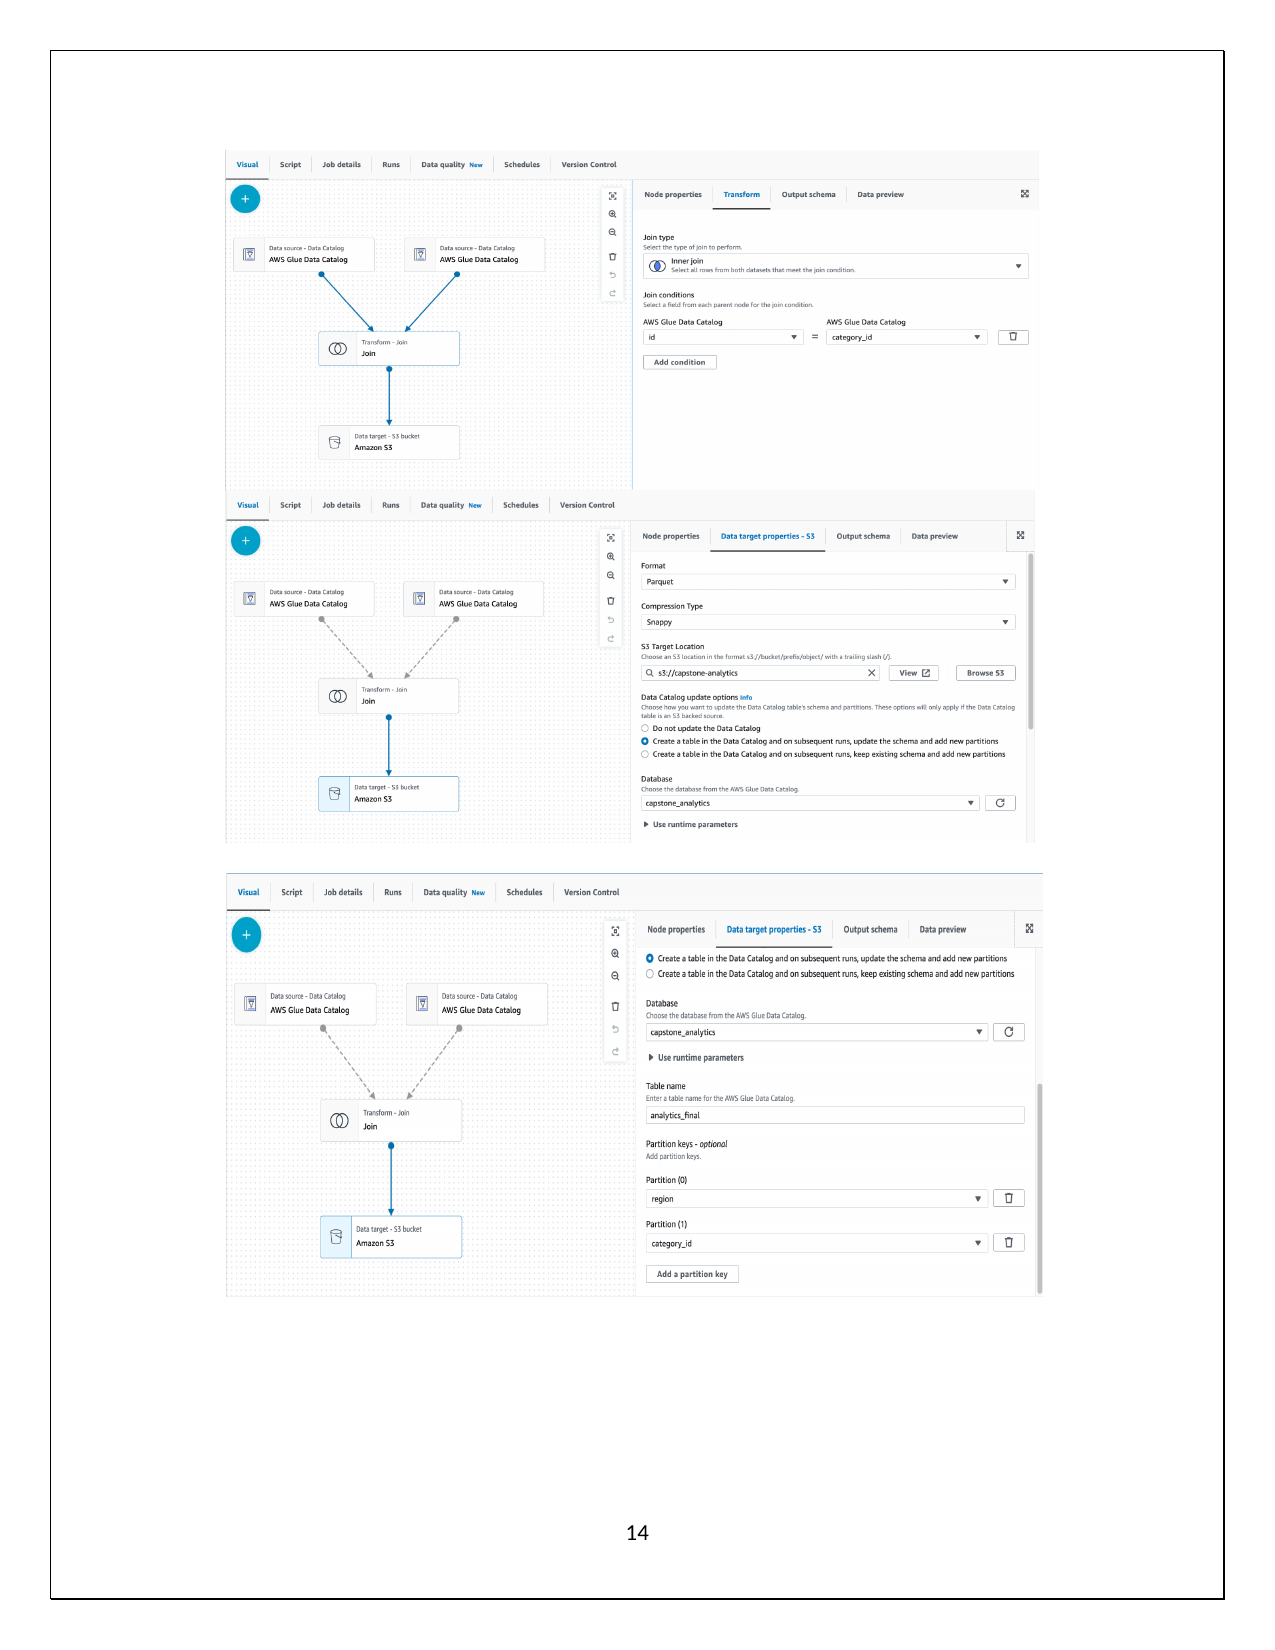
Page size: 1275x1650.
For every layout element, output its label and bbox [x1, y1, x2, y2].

picture [225, 150, 1039, 843]
picture [225, 873, 1043, 1297]
